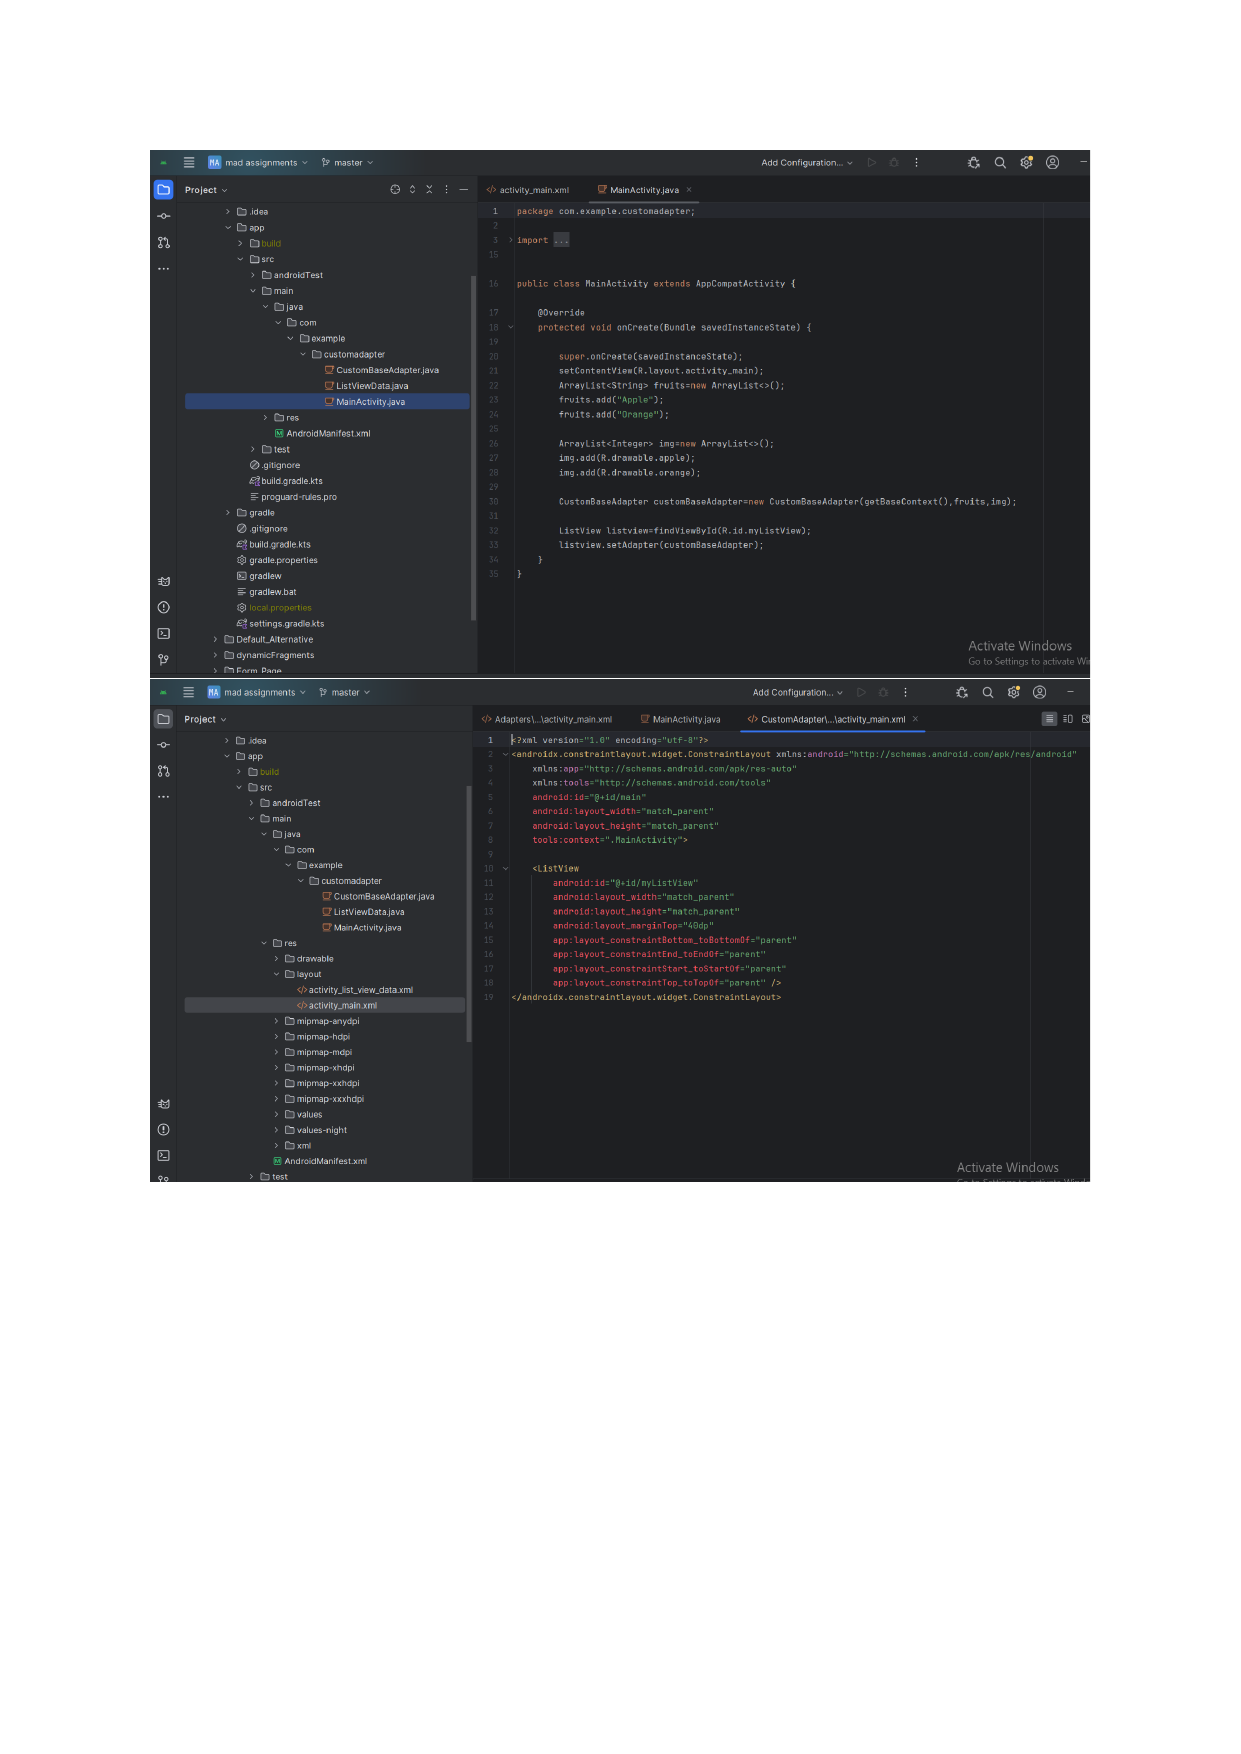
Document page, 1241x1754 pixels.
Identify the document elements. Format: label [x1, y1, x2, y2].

picture [150, 679, 1091, 1182]
picture [150, 150, 1091, 678]
